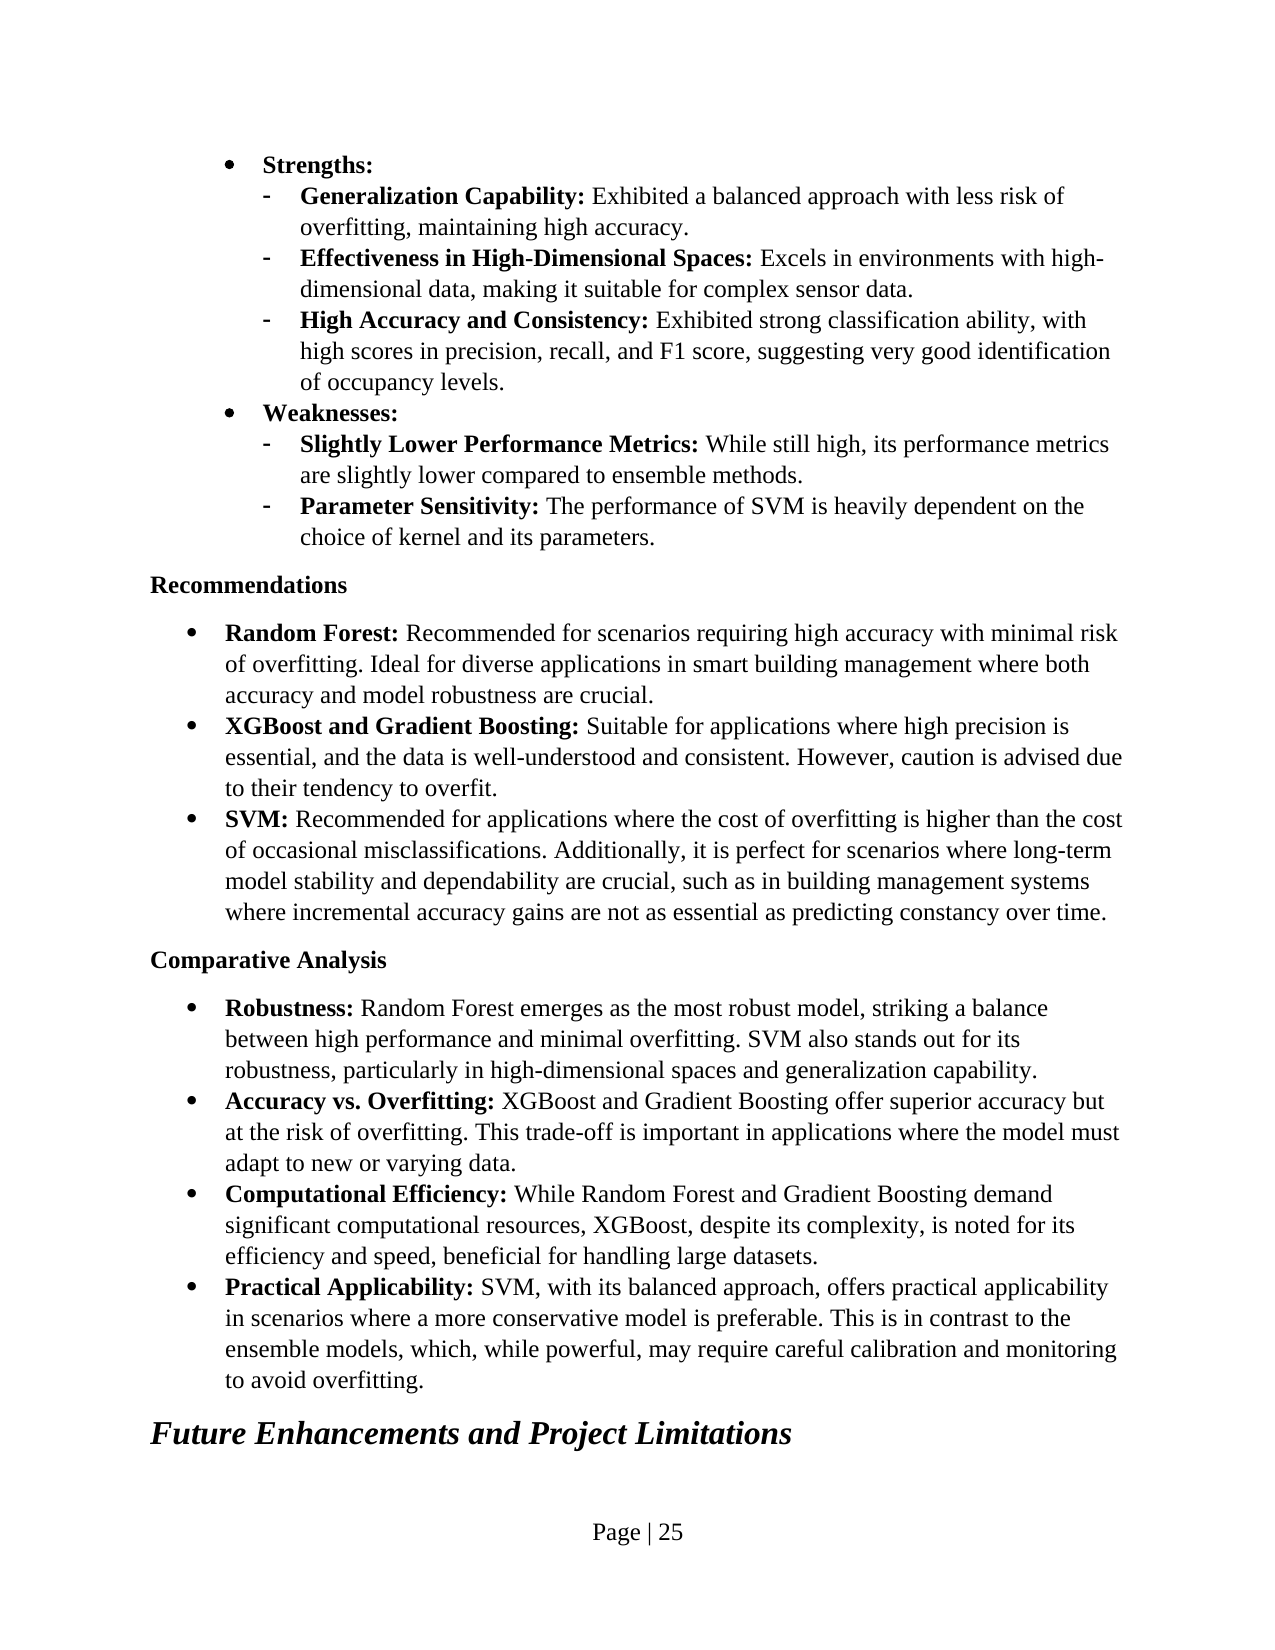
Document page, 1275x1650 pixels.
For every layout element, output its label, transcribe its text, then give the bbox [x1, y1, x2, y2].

list High Accuracy and Consistency: Exhibited strong classification ability, with high scores in precision, recall, and F1 score, suggesting very good identification of occupancy levels. [262, 305, 1125, 396]
list Weaknesses: [225, 398, 1125, 427]
list Slightly Lower Performance Metrics: While still high, its performance metrics are slightly lower compared to ensemble methods. [262, 429, 1125, 489]
list Accuracy vs. Overfitting: XGBoost and Gradient Boosting offer superior accuracy but at the risk of overfitting. This trade-off is important in applications where the model must adapt to new or varying data. [187, 1086, 1125, 1177]
list Random Forest: Recommended for scenarios requiring high accuracy with minimal risk of overfitting. Ideal for diverse applications in smart building management where both accuracy and model robustness are crucial. [187, 618, 1125, 709]
list Robustness: Random Forest emerges as the most robust model, striking a balance between high performance and minimal overfitting. SVM also stands out for its robustness, particularly in high-dimensional spaces and generalization capability. [187, 993, 1125, 1083]
list SVM: Recommended for applications where the cost of overfitting is higher than the cost of occasional misclassifications. Additionally, it is perfect for scenarios where long-term model stability and dependability are crucial, such as in building management systems where incremental accuracy gains are not as essential as predicting constancy over time. [187, 804, 1125, 926]
list XGBoost and Gradient Boosting: Suitable for applications where high precision is essential, and the data is well-understood and consistent. However, caution is advised due to their tendency to overfit. [187, 711, 1125, 802]
list Practical Applicability: SVM, with its balanced approach, offers practical applicability in scenarios where a more conservative model is preferable. This is in contrast to the ensemble models, which, while powerful, may require careful calibration and monitoring to avoid overfitting. [187, 1272, 1125, 1394]
list Strengths: [225, 150, 1125, 179]
list Parameter Sensitivity: The performance of SVM is heavily dependent on the choice of kernel and its parameters. [262, 491, 1125, 551]
list Generalization Capability: Exhibited a balanced approach with less risk of overfitting, maintaining high accuracy. [262, 181, 1125, 241]
list Computational Efficiency: While Random Forest and Gradient Boosting demand significant computational resources, XGBoost, despite its complexity, is noted for its efficiency and speed, beneficial for handling large datasets. [187, 1179, 1125, 1270]
list Effectiveness in High-Dimensional Spaces: Excels in environments with high-dimensional data, making it suitable for complex sensor data. [262, 243, 1125, 303]
text Comparative Analysis [150, 945, 1125, 974]
text Future Enhancements and Project Limitations [150, 1413, 1125, 1451]
text Recommendations [150, 570, 1125, 599]
